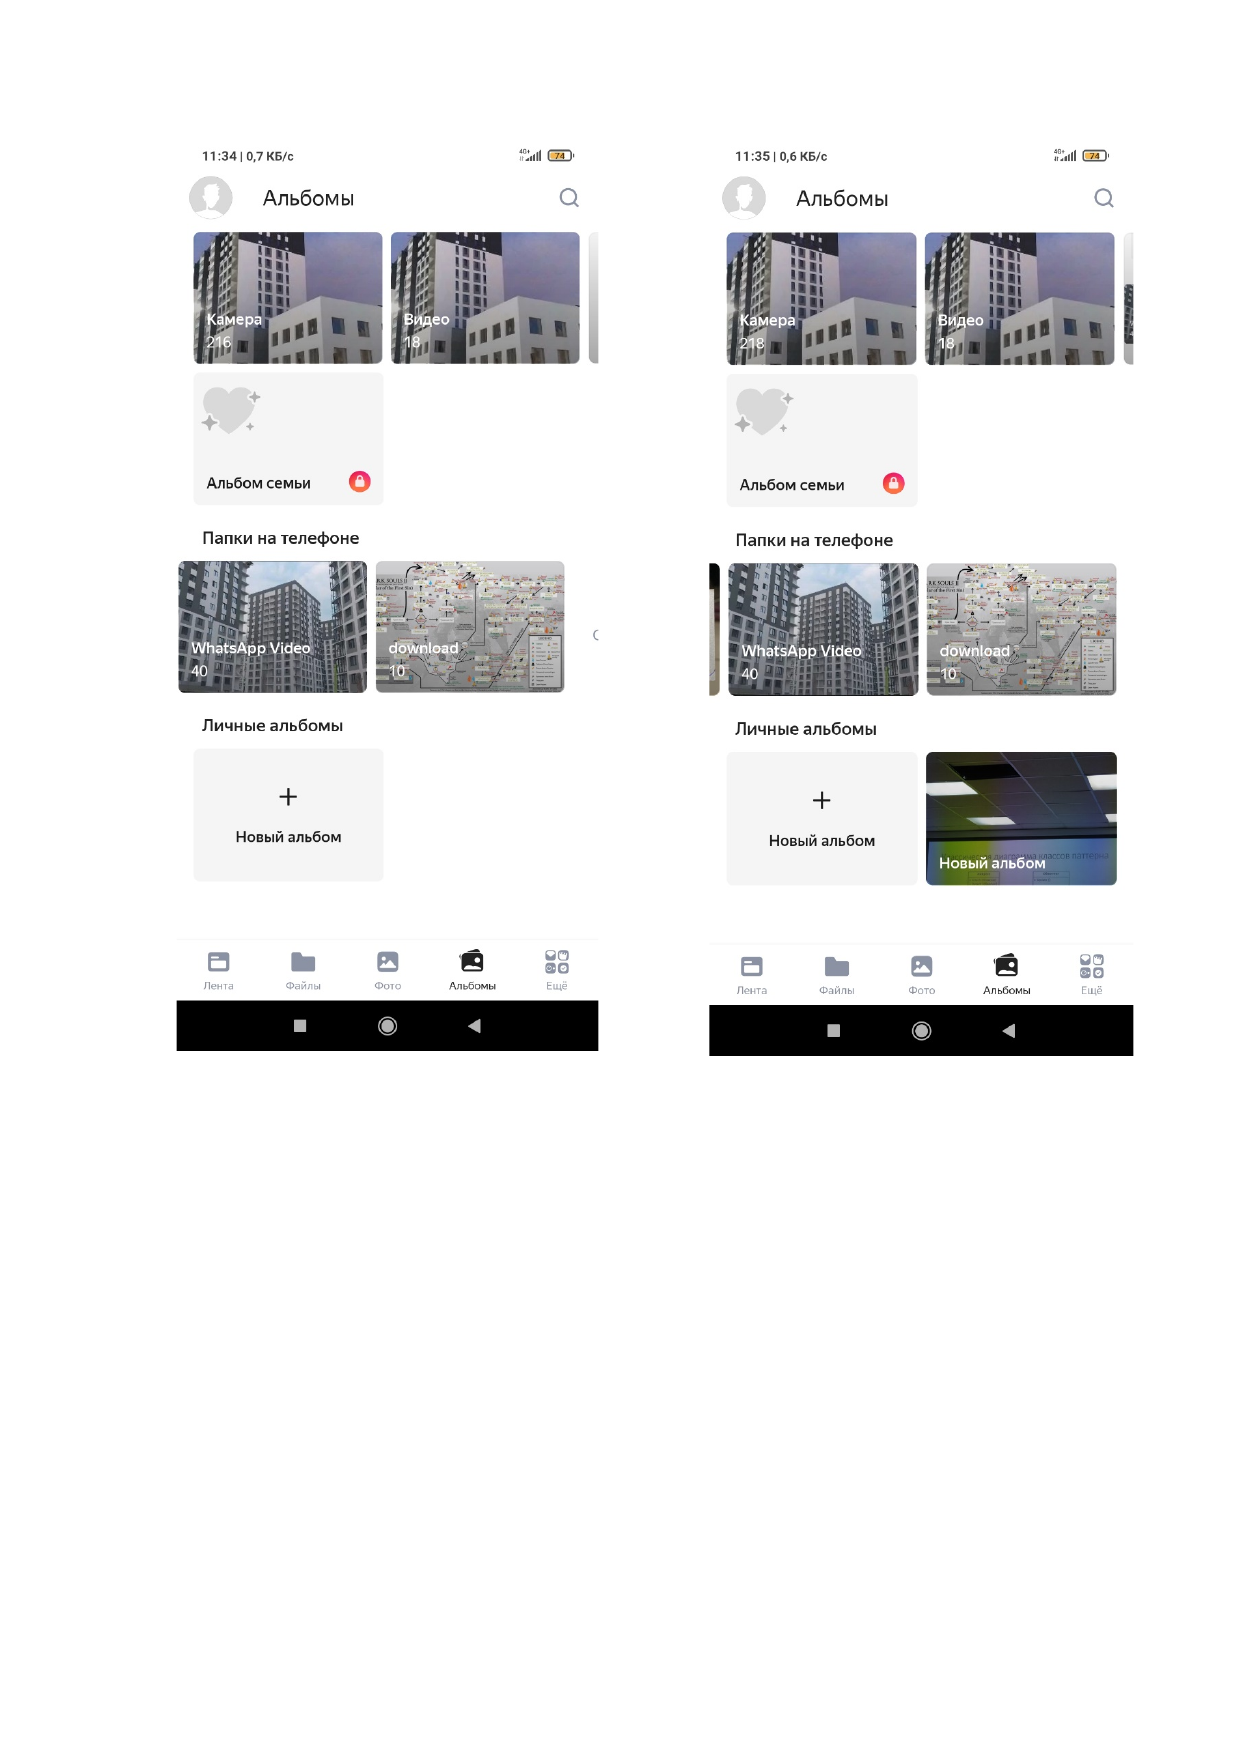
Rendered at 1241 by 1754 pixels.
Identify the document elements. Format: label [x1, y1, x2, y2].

picture [709, 136, 1134, 1054]
picture [176, 136, 599, 1049]
